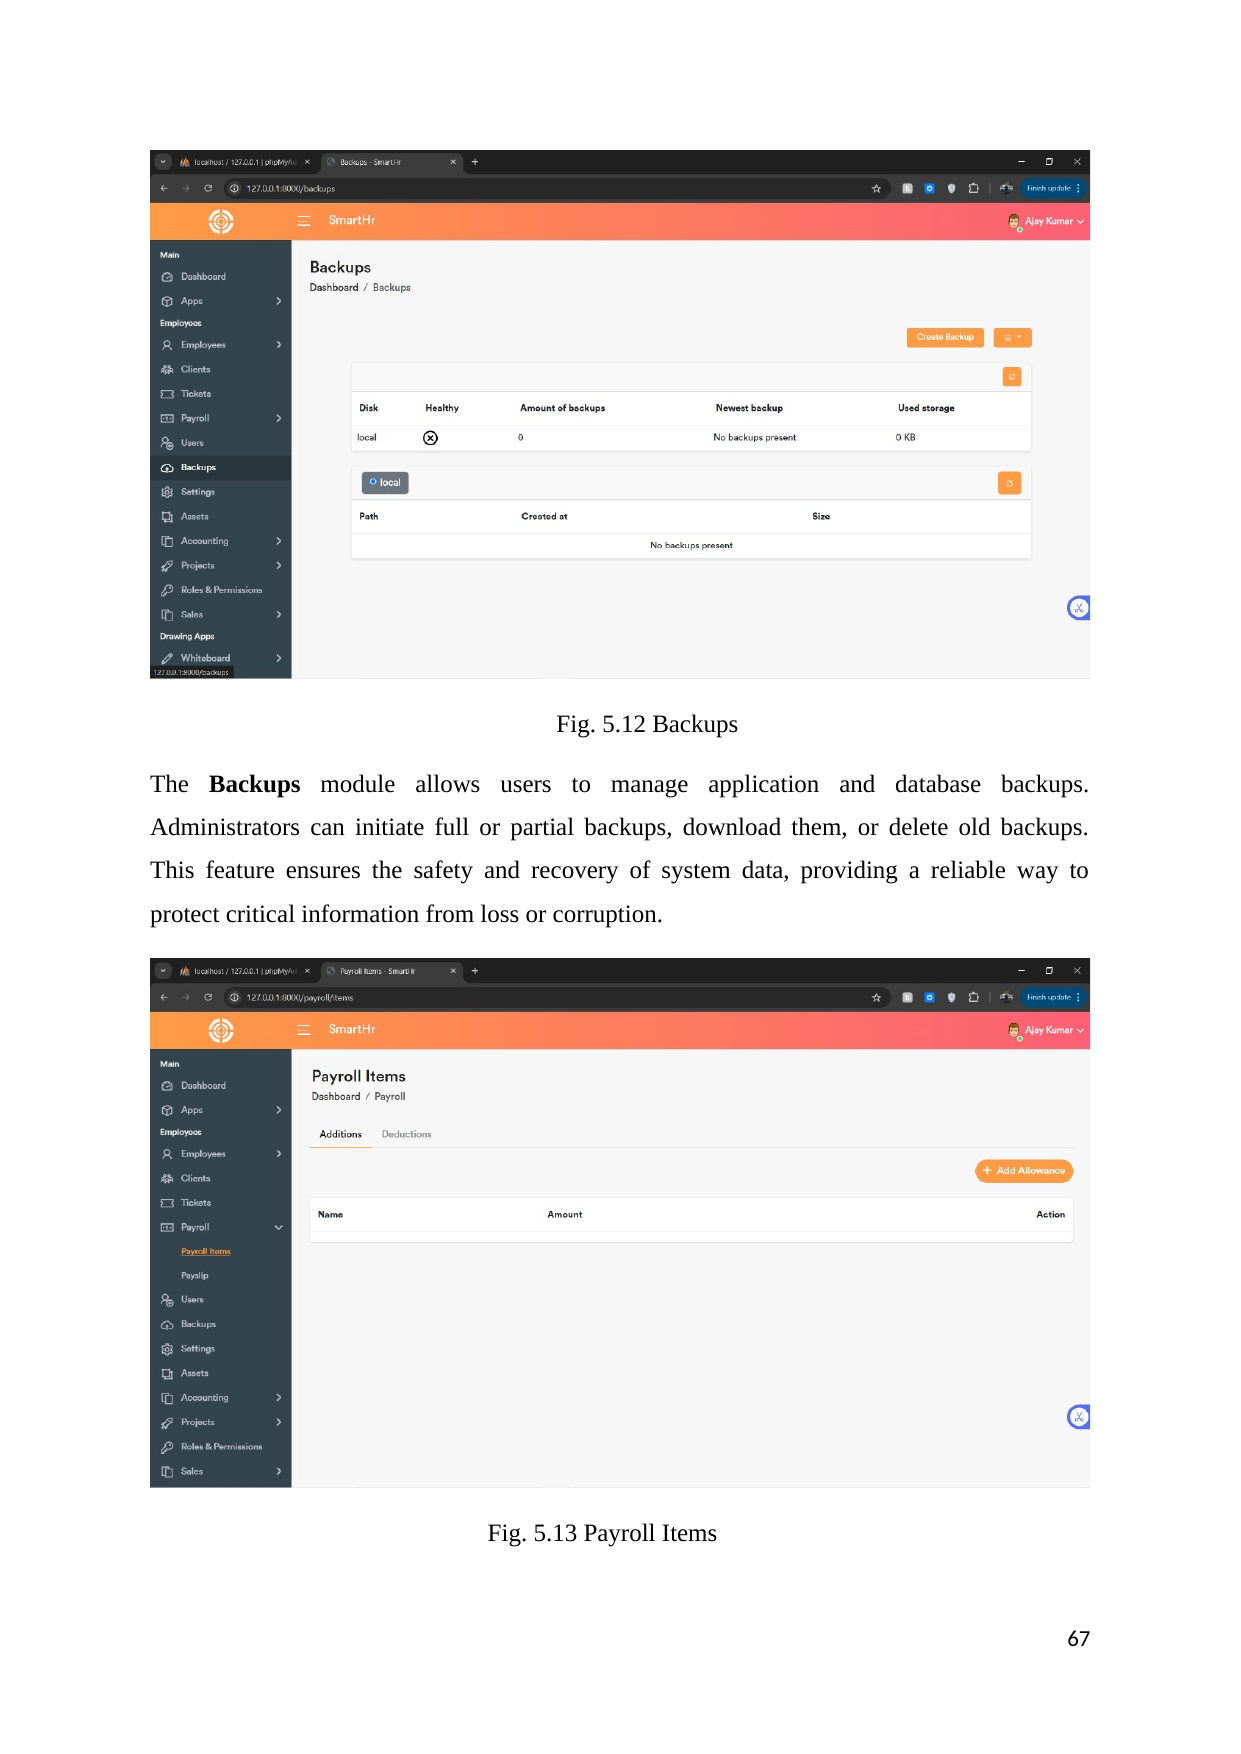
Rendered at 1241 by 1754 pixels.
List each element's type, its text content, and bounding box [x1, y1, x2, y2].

picture [150, 150, 1091, 679]
text Fig. 5.13 Payroll Items [150, 1518, 1090, 1547]
text Fig. 5.12 Backups [150, 709, 1090, 738]
picture [150, 958, 1091, 1488]
text The Backups module allows users to manage application and database backups. Administrators can initiate full or partial backups, download them, or delete old backups. This feature ensures the safety and recovery of system data, providing a reliable way to protect critical information from loss or corruption. [150, 769, 1090, 927]
